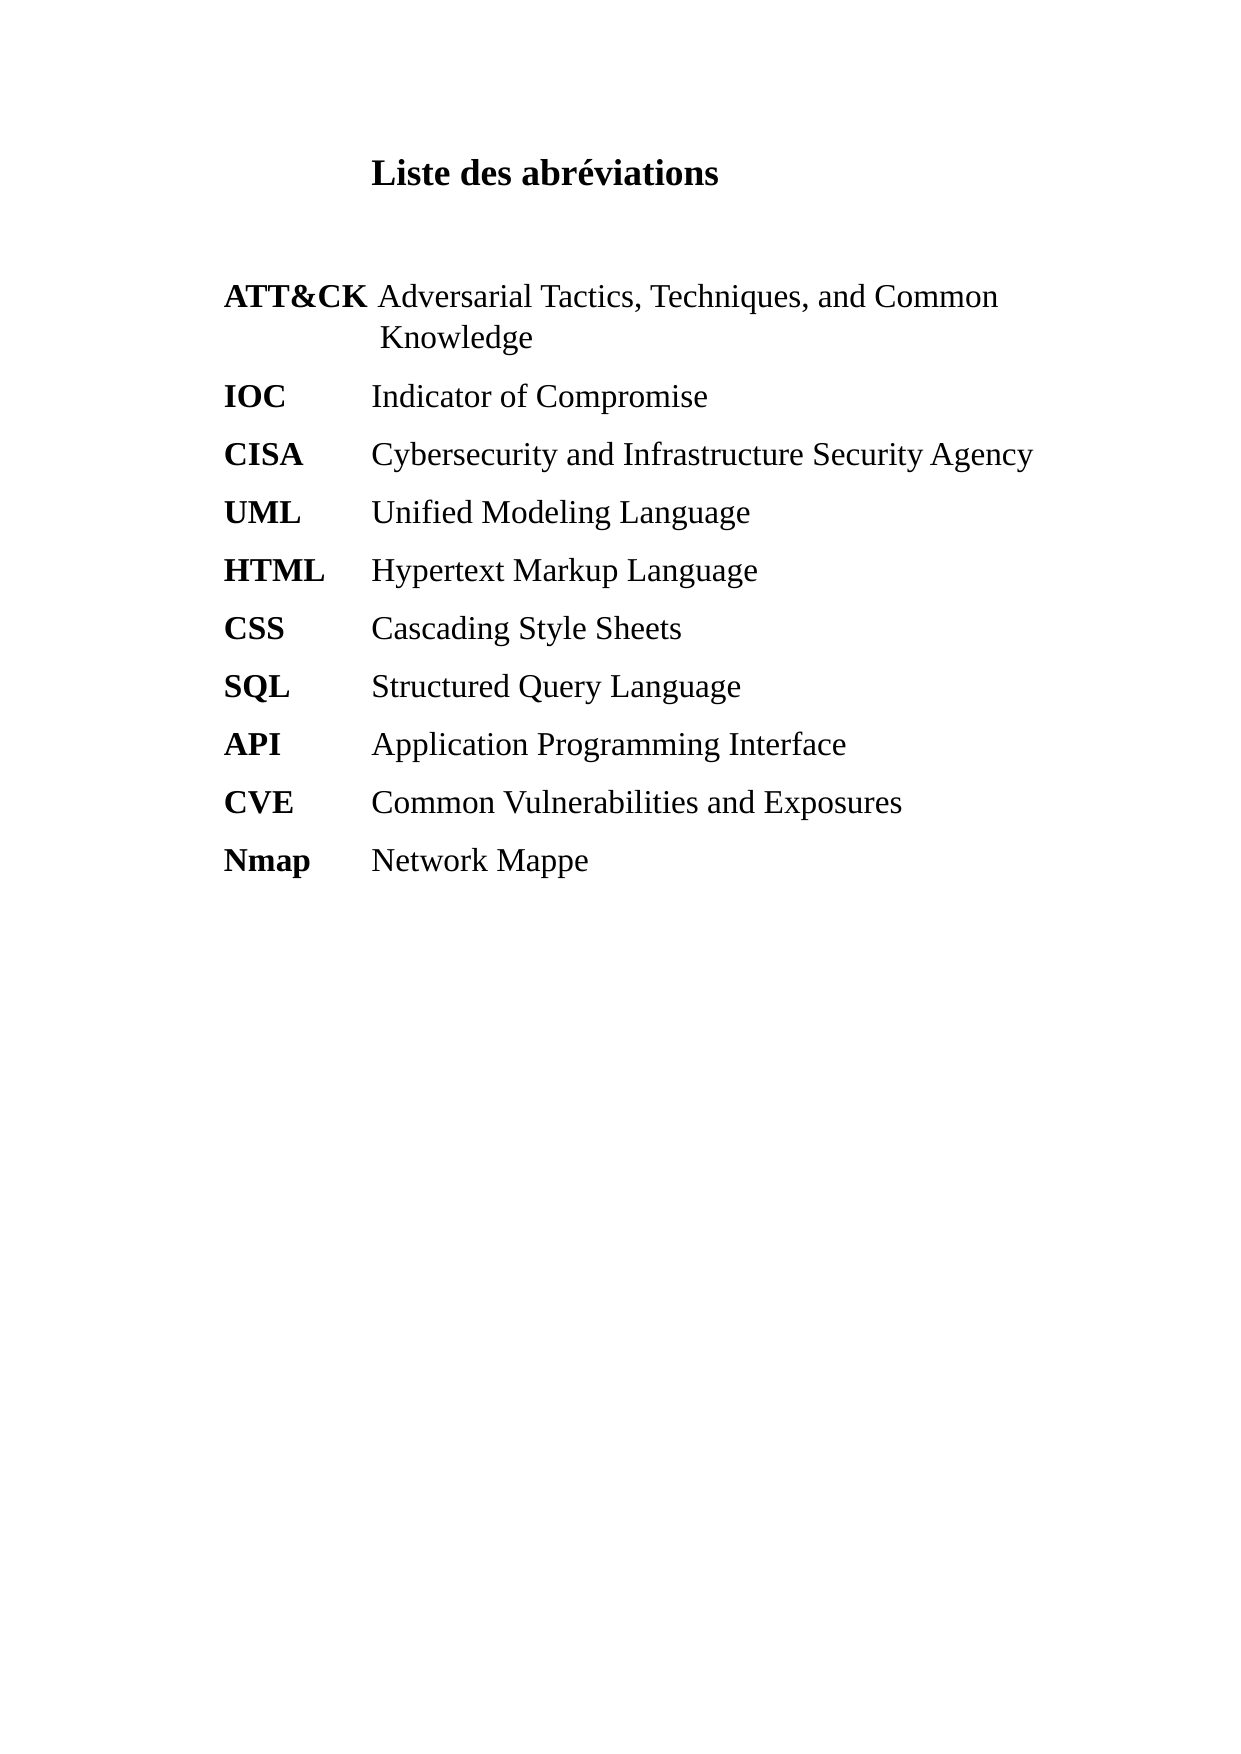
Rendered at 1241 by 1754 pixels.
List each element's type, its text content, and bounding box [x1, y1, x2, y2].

text SQL Structured Query Language [224, 666, 1090, 704]
text CSS Cascading Style Sheets [224, 608, 1090, 646]
text CVE Common Vulnerabilities and Exposures [224, 782, 1090, 820]
text UML Unified Modeling Language [150, 492, 1090, 530]
text ATT&CK Adversarial Tactics, Techniques, and Common Knowledge [224, 276, 1090, 356]
text Nmap Network Mappe [224, 840, 1090, 878]
text IOC Indicator of Compromise [150, 376, 1090, 414]
text HTML Hypertext Markup Language [224, 550, 1090, 588]
text CISA Cybersecurity and Infrastructure Security Agency [224, 434, 1090, 472]
text Liste des abréviations [371, 150, 1090, 193]
text API Application Programming Interface [224, 724, 1090, 762]
